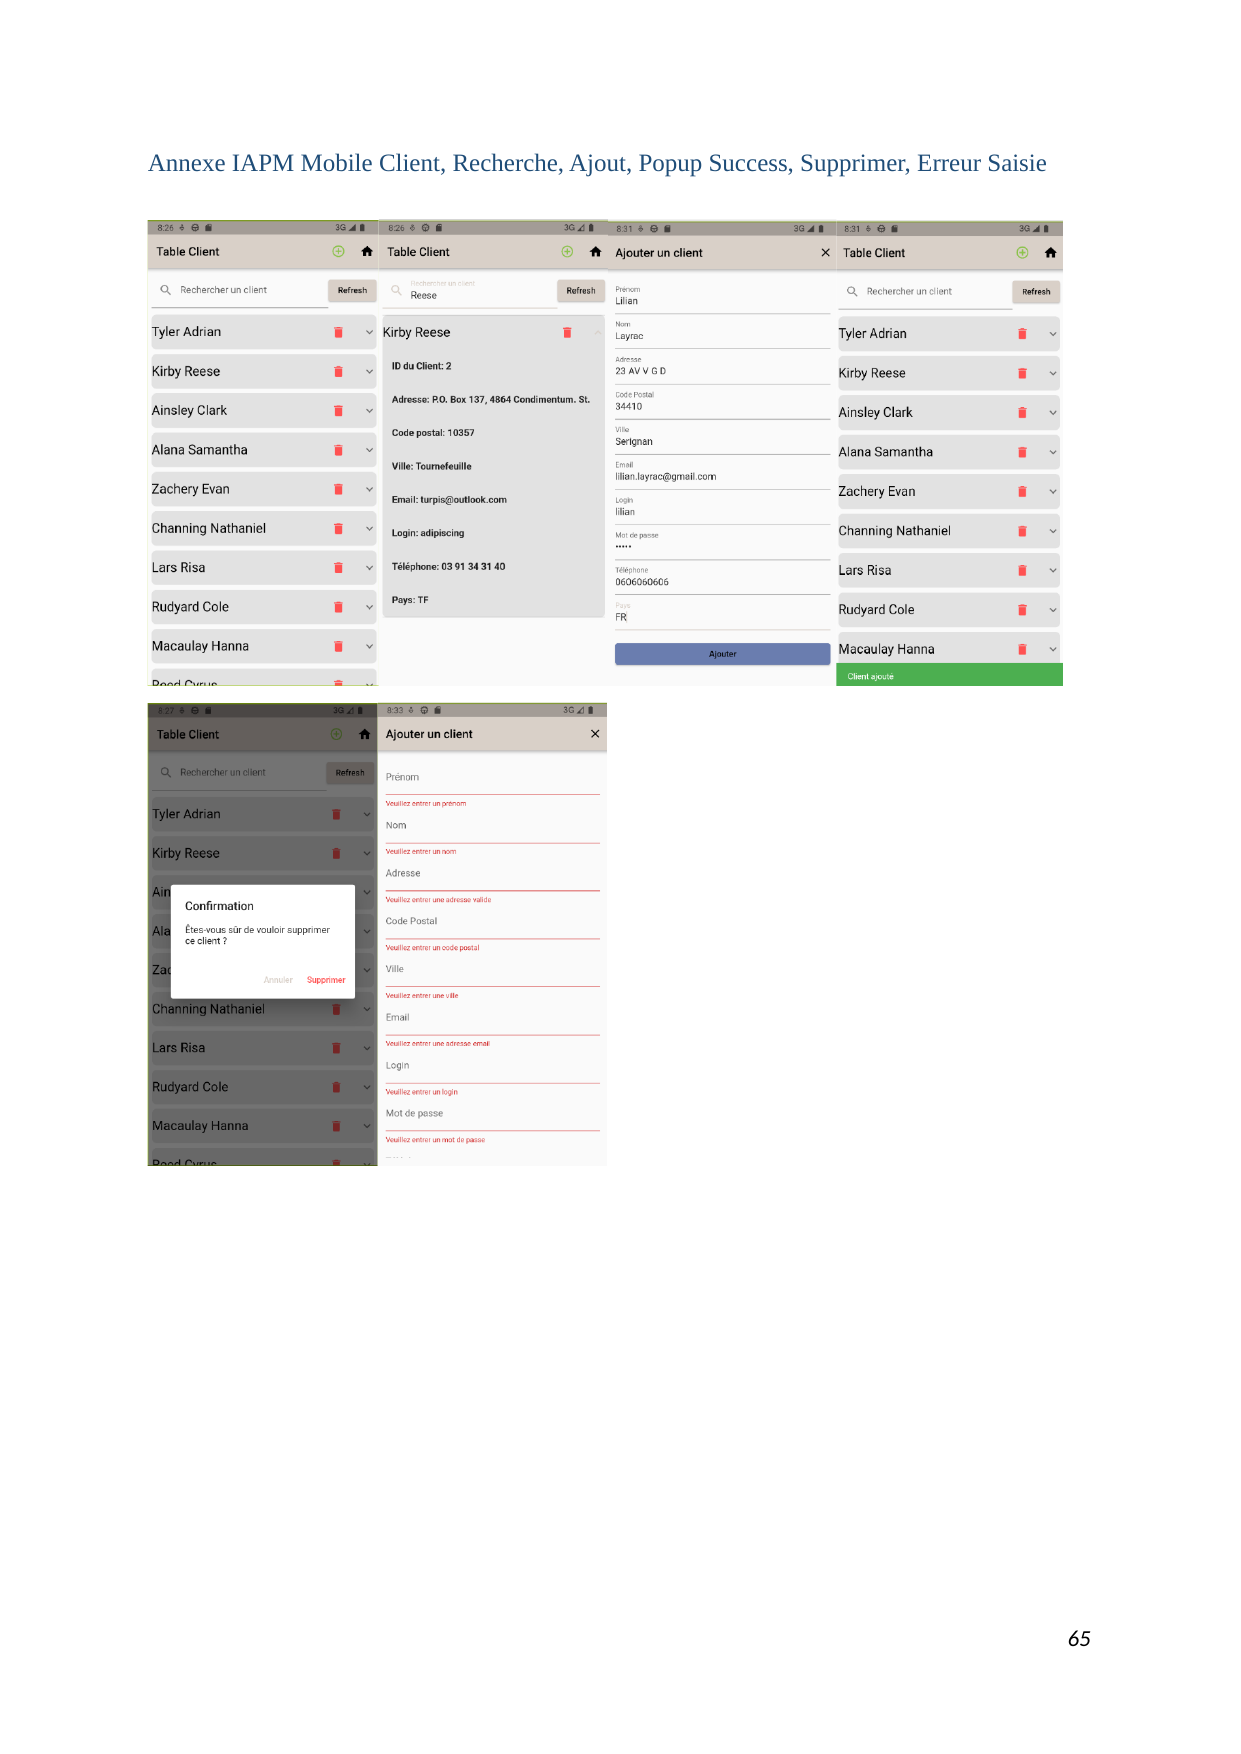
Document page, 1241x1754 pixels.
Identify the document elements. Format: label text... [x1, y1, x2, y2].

subtitle Annexe IAPM Mobile Client, Recherche, Ajout, Popup Success, Supprimer, Erreur Saisie [148, 148, 1093, 176]
picture [147, 219, 1063, 686]
picture [147, 702, 607, 1166]
